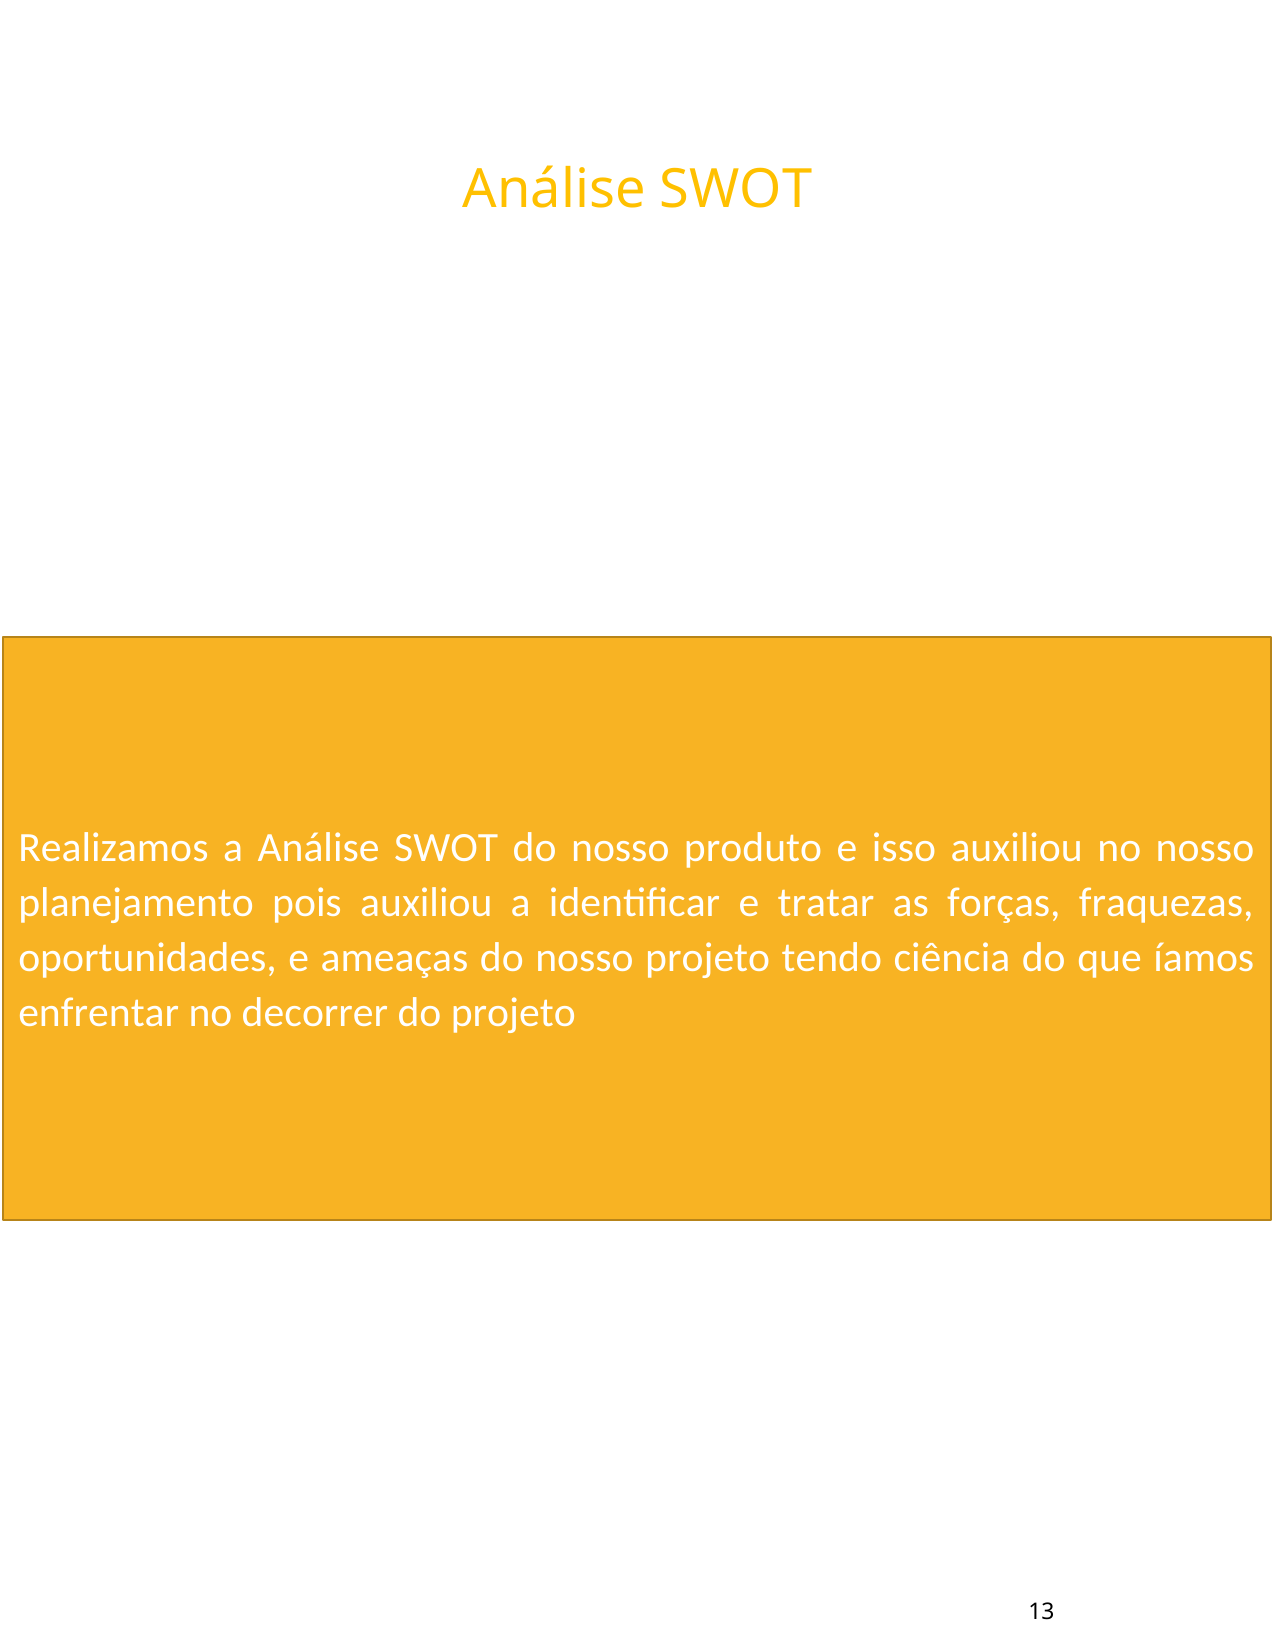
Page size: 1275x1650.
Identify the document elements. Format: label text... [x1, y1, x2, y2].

subtitle Análise SWOT [150, 150, 1125, 224]
